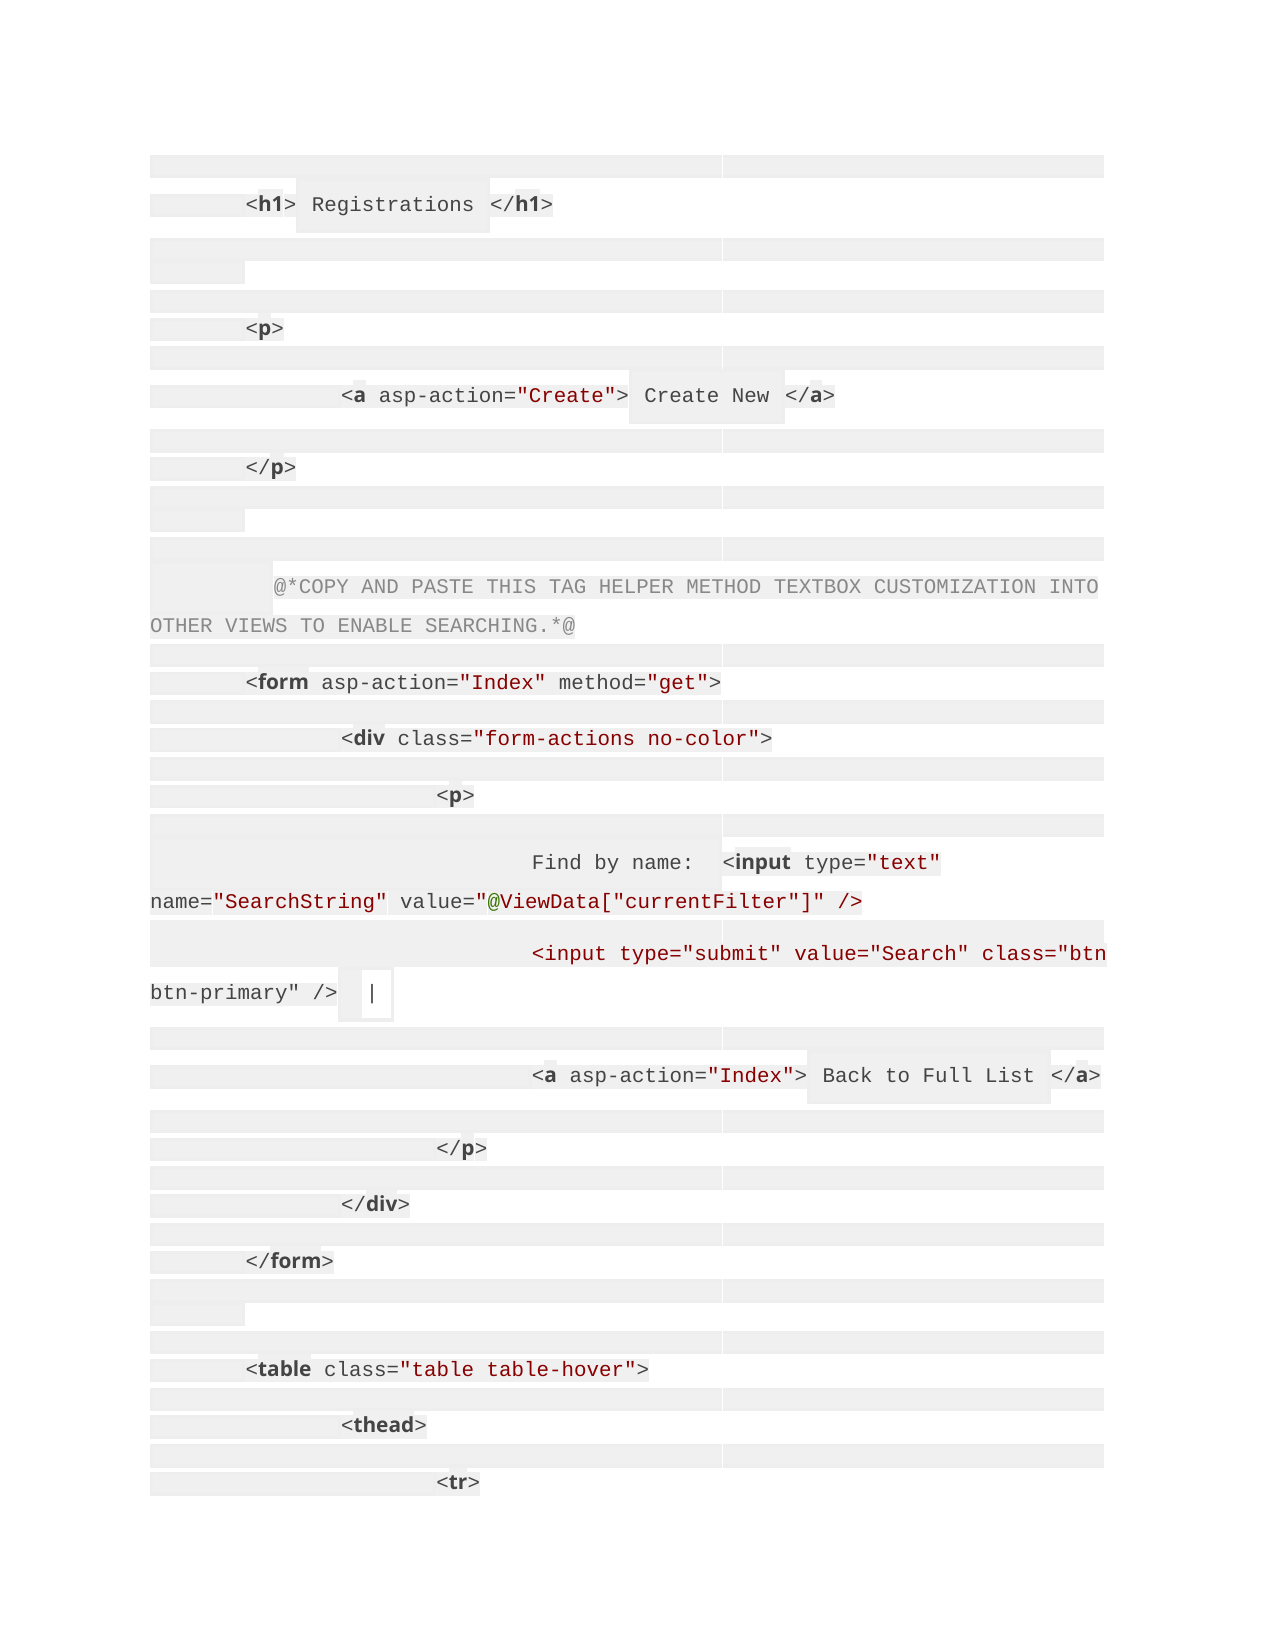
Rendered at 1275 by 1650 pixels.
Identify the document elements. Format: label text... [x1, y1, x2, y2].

text <thead> [150, 1382, 1125, 1439]
text <table class="table table-hover"> [150, 1326, 1125, 1382]
text </div> [150, 1161, 1125, 1218]
text <p> [150, 284, 1125, 341]
text </p> [150, 1104, 1125, 1161]
text <a asp-action="Index">Back to Full List</a> [150, 1022, 1125, 1104]
text <h1>Registrations</h1> [150, 150, 1125, 233]
text </form> [150, 1218, 1125, 1274]
text Find by name: <input type="text" name="SearchString" value="@ViewData["currentFilter"]" /> [150, 808, 1125, 915]
text <input type="submit" value="Search" class="btn btn-primary" /> | [150, 915, 1125, 1022]
text <form asp-action="Index" method="get"> [150, 639, 1125, 695]
text <div class="form-actions no-color"> [150, 695, 1125, 752]
text </p> [150, 424, 1125, 481]
text <a asp-action="Create">Create New</a> [150, 341, 1125, 424]
text <tr> [150, 1439, 1125, 1496]
text <p> [150, 752, 1125, 808]
text @*COPY AND PASTE THIS TAG HELPER METHOD TEXTBOX CUSTOMIZATION INTO OTHER VIEWS TO ENABLE SEARCHING.*@ [150, 532, 1125, 639]
